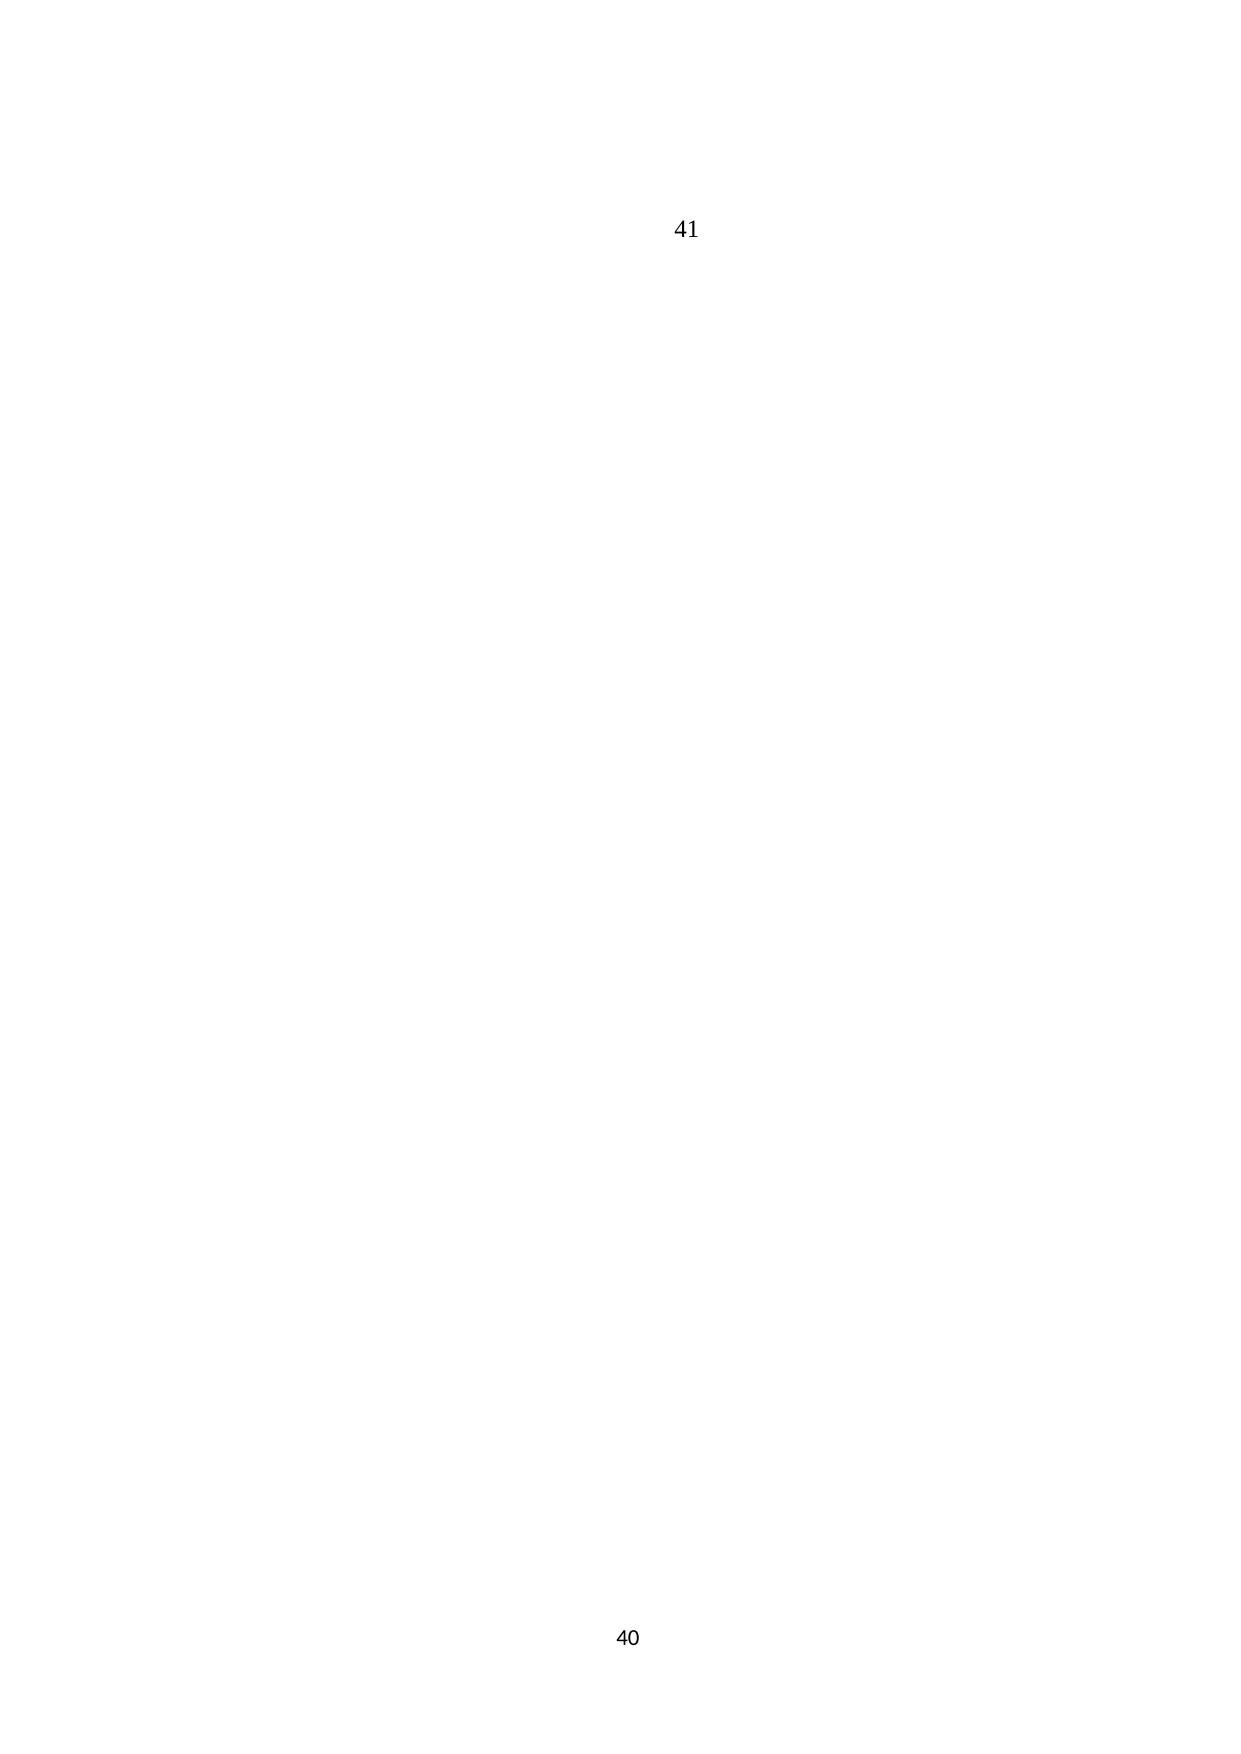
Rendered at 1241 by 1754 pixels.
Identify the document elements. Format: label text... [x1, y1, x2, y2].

text 41 [600, 214, 1154, 242]
